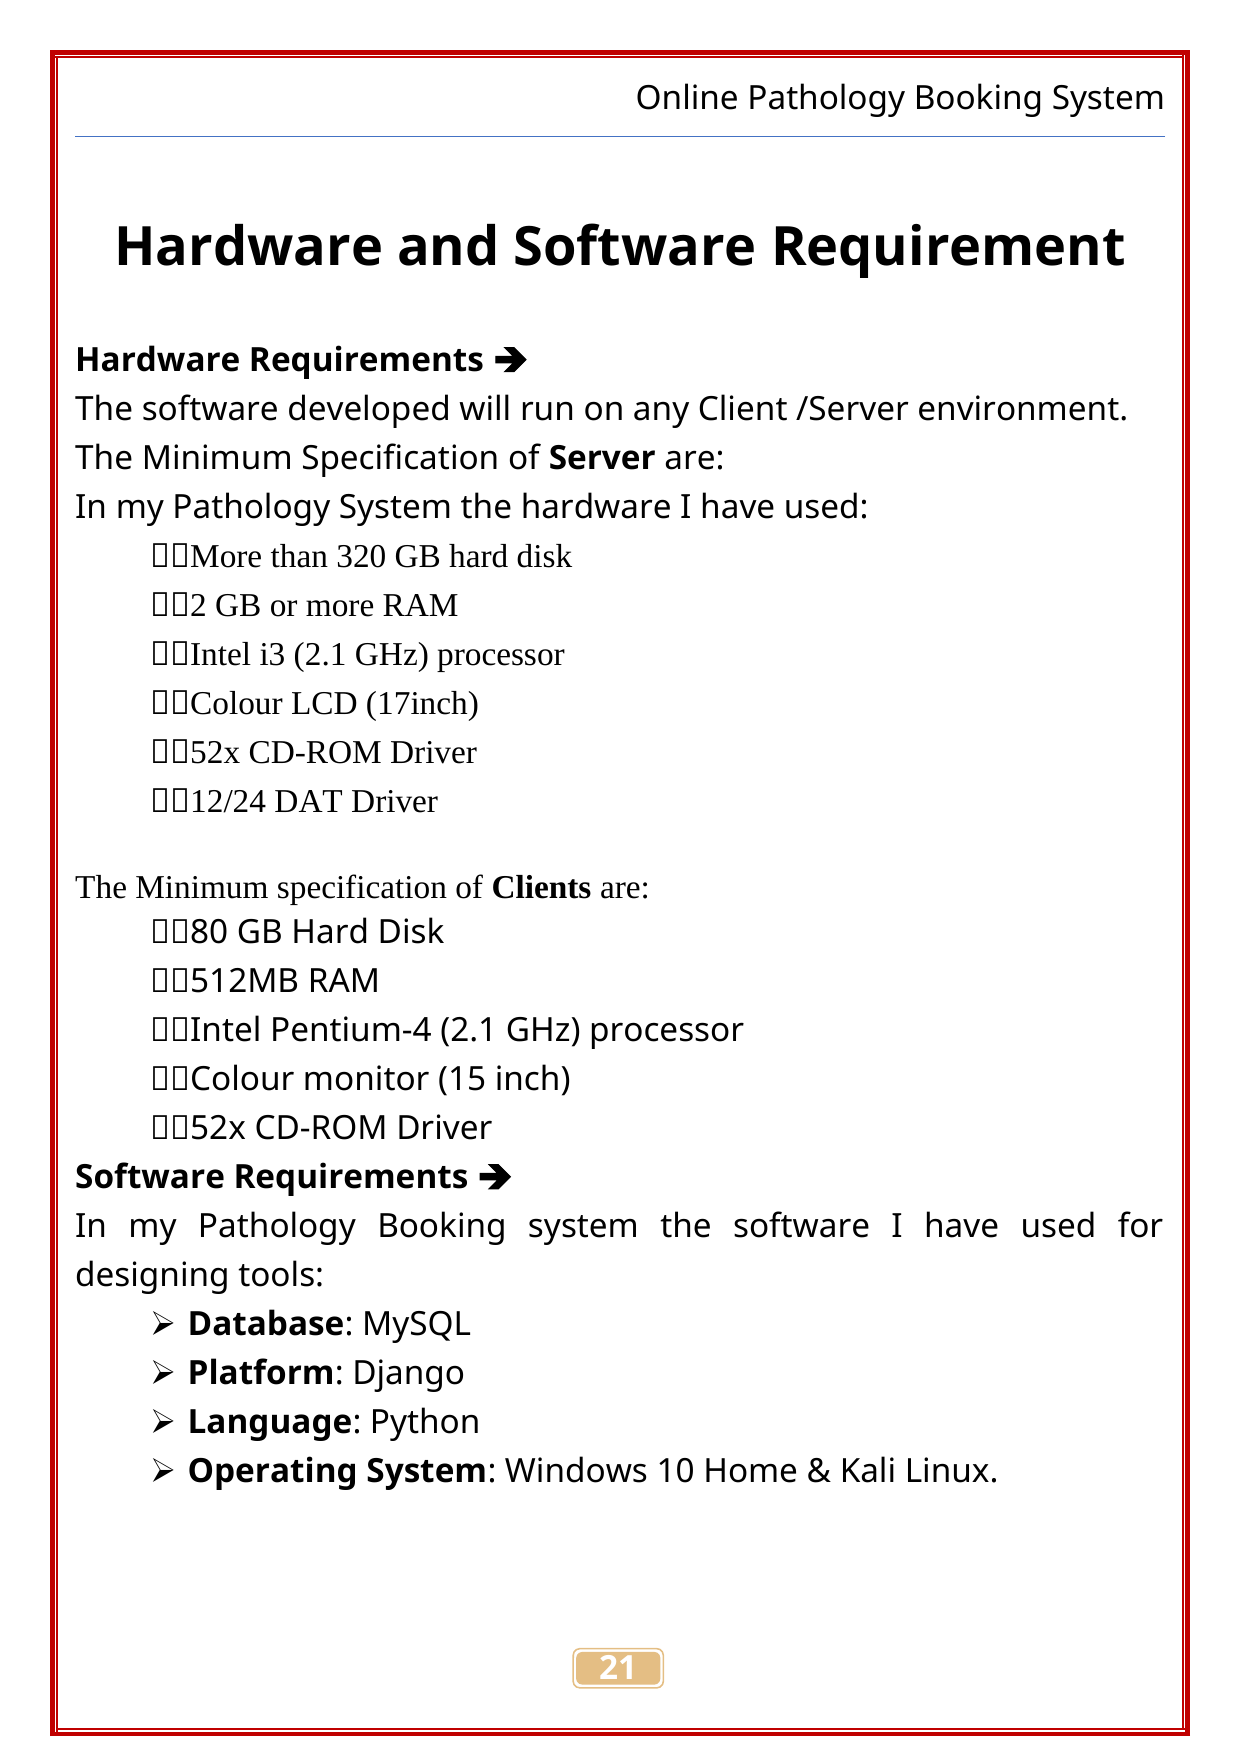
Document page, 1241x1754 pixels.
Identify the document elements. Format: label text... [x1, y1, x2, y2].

text 12/24 DAT Driver [150, 777, 1165, 822]
text Intel Pentium-4 (2.1 GHz) processor [150, 1006, 1165, 1052]
text 2 GB or more RAM [150, 581, 1165, 626]
text 80 GB Hard Disk [150, 908, 1165, 954]
list Database: MySQL [150, 1300, 1165, 1345]
text Colour monitor (15 inch) [150, 1055, 1165, 1101]
subtitle Hardware and Software Requirement [75, 207, 1165, 281]
list Language: Python [150, 1398, 1165, 1443]
text The software developed will run on any Client /Server environment. [75, 385, 1165, 430]
text Intel i3 (2.1 GHz) processor [150, 630, 1165, 675]
text Hardware Requirements [75, 336, 1165, 381]
text More than 320 GB hard disk [150, 532, 1165, 577]
text 512MB RAM [150, 957, 1165, 1003]
text In my Pathology Booking system the software I have used for designing tools: [75, 1202, 1165, 1296]
text Software Requirements [75, 1153, 1165, 1198]
text The Minimum specification of Clients are: [75, 867, 1165, 905]
text In my Pathology System the hardware I have used: [75, 483, 1165, 528]
text 52x CD-ROM Driver [150, 1104, 1165, 1149]
text Colour LCD (17inch) [150, 679, 1165, 724]
list Operating System: Windows 10 Home & Kali Linux. [150, 1447, 1165, 1492]
list Platform: Django [150, 1349, 1165, 1394]
text 52x CD-ROM Driver [150, 728, 1165, 773]
text The Minimum Specification of Server are: [75, 434, 1165, 479]
